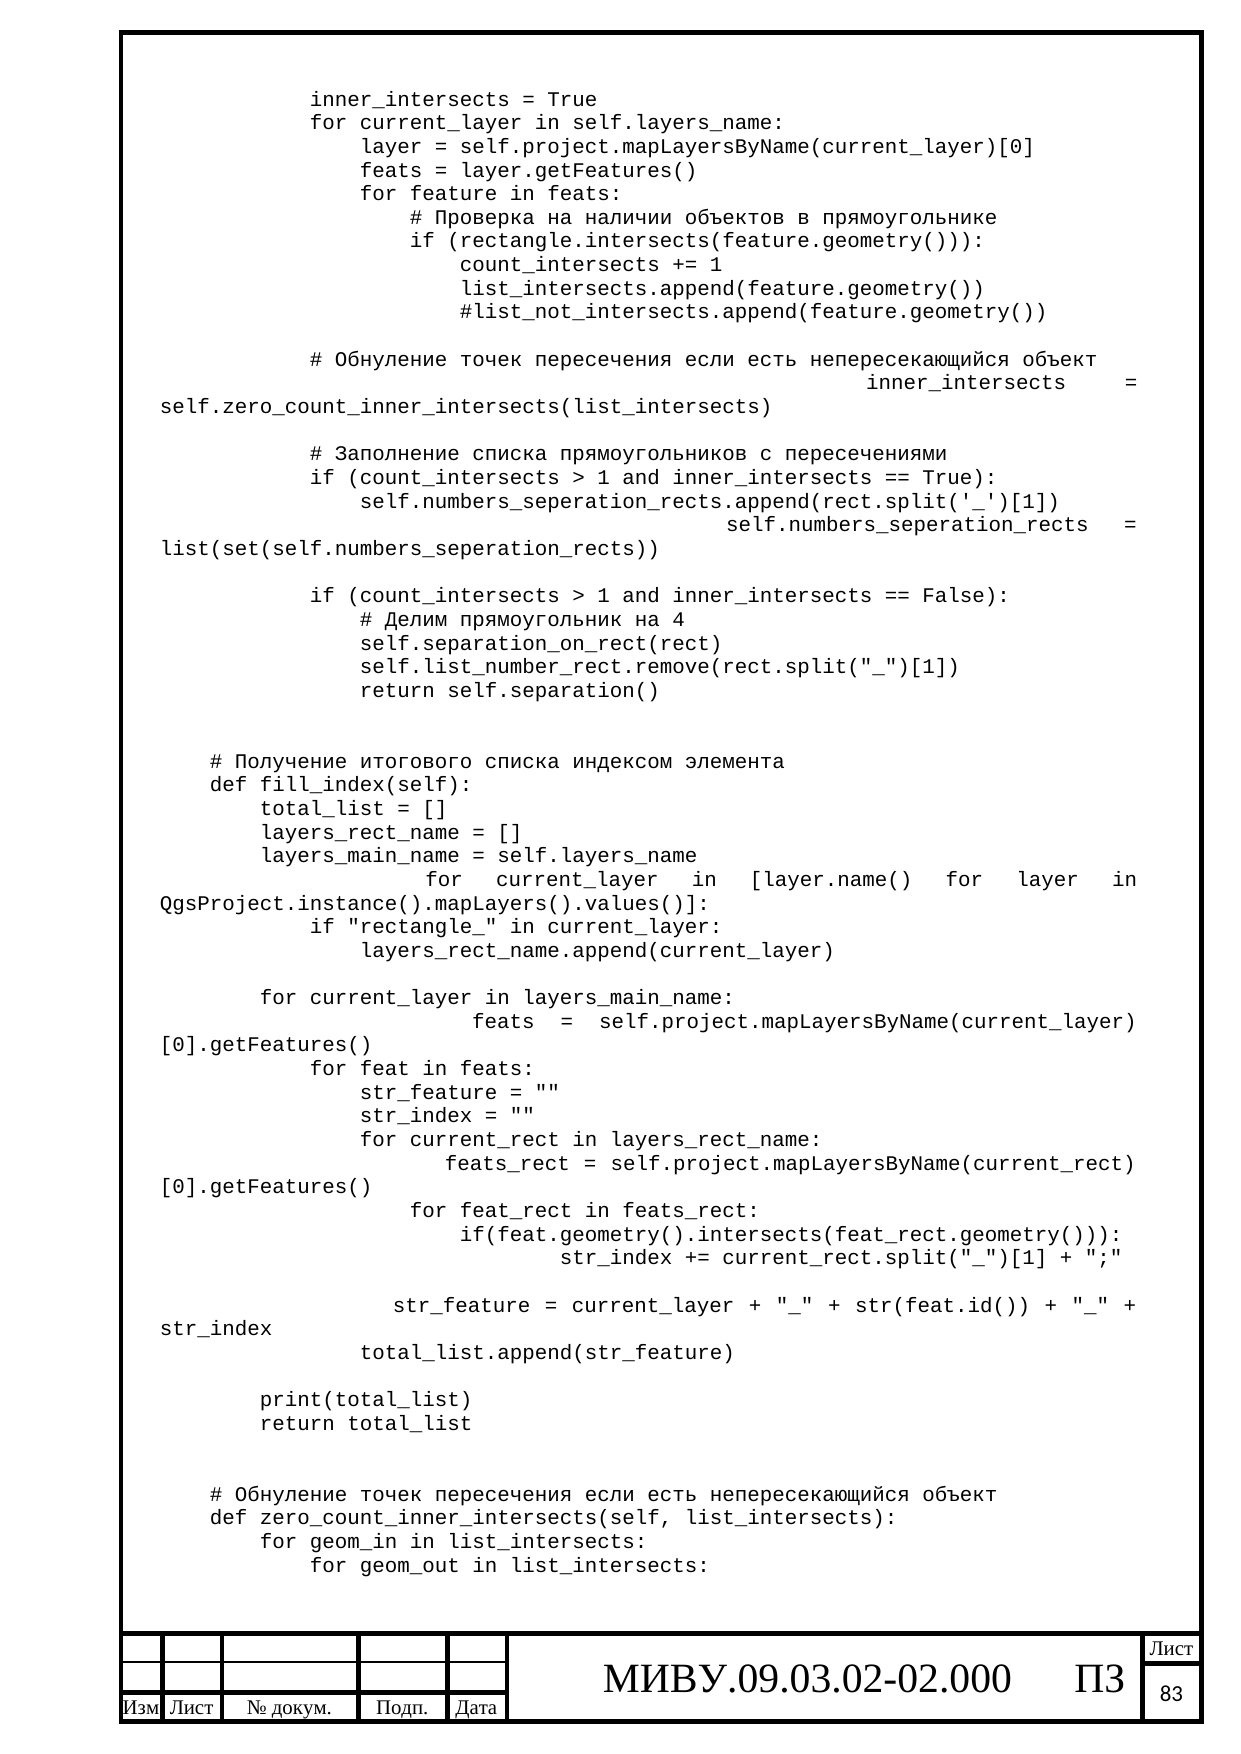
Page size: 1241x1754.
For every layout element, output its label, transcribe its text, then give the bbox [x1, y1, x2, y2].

list # Обнуление точек пересечения если есть непересекающийся объект [159, 1484, 1137, 1507]
list str_index = "" [159, 1105, 1137, 1129]
list def zero_count_inner_intersects(self, list_intersects): [159, 1507, 1137, 1531]
list # Делим прямоугольник на 4 [159, 609, 1137, 632]
list feats = layer.getFeatures() [159, 159, 1137, 183]
list for current_layer in [layer.name() for layer in QgsProject.instance().mapLayers().values()]: [159, 869, 1137, 916]
list feats = self.project.mapLayersByName(current_layer)[0].getFeatures() [159, 1011, 1137, 1058]
list if(feat.geometry().intersects(feat_rect.geometry())): [159, 1224, 1137, 1247]
list if (count_intersects > 1 and inner_intersects == True): [159, 467, 1137, 491]
list layers_rect_name.append(current_layer) [159, 940, 1137, 963]
list for current_layer in layers_main_name: [159, 987, 1137, 1011]
list self.separation_on_rect(rect) [159, 632, 1137, 656]
list layers_main_name = self.layers_name [159, 845, 1137, 869]
list str_feature = current_layer + "_" + str(feat.id()) + "_" + str_index [159, 1294, 1137, 1342]
list # Проверка на наличии объектов в прямоугольнике [159, 207, 1137, 231]
list inner_intersects = True [159, 89, 1137, 112]
list for current_rect in layers_rect_name: [159, 1129, 1137, 1153]
list self.numbers_seperation_rects = list(set(self.numbers_seperation_rects)) [159, 514, 1137, 562]
list for geom_out in list_intersects: [159, 1555, 1137, 1578]
list for feature in feats: [159, 183, 1137, 207]
list self.list_number_rect.remove(rect.split("_")[1]) [159, 656, 1137, 680]
list self.numbers_seperation_rects.append(rect.split('_')[1]) [159, 491, 1137, 514]
list str_index += current_rect.split("_")[1] + ";" [159, 1247, 1137, 1271]
list if (rectangle.intersects(feature.geometry())): [159, 231, 1137, 254]
list for feat in feats: [159, 1058, 1137, 1082]
list # Получение итогового списка индексом элемента [159, 751, 1137, 774]
list if "rectangle_" in current_layer: [159, 916, 1137, 940]
list inner_intersects = self.zero_count_inner_intersects(list_intersects) [159, 372, 1137, 420]
list # Обнуление точек пересечения если есть непересекающийся объект [159, 349, 1137, 372]
list str_feature = "" [159, 1082, 1137, 1105]
list count_intersects += 1 [159, 254, 1137, 278]
list list_intersects.append(feature.geometry()) [159, 278, 1137, 301]
list print(total_list) [159, 1389, 1137, 1413]
list total_list = [] [159, 798, 1137, 822]
list total_list.append(str_feature) [159, 1342, 1137, 1366]
list return total_list [159, 1413, 1137, 1436]
list def fill_index(self): [159, 774, 1137, 798]
list layers_rect_name = [] [159, 822, 1137, 845]
list # Заполнение списка прямоугольников с пересечениями [159, 443, 1137, 467]
list #list_not_intersects.append(feature.geometry()) [159, 301, 1137, 325]
list feats_rect = self.project.mapLayersByName(current_rect)[0].getFeatures() [159, 1153, 1137, 1200]
list for geom_in in list_intersects: [159, 1531, 1137, 1555]
list return self.separation() [159, 680, 1137, 703]
list for current_layer in self.layers_name: [159, 112, 1137, 136]
list for feat_rect in feats_rect: [159, 1200, 1137, 1224]
list if (count_intersects > 1 and inner_intersects == False): [159, 585, 1137, 609]
list layer = self.project.mapLayersByName(current_layer)[0] [159, 136, 1137, 159]
